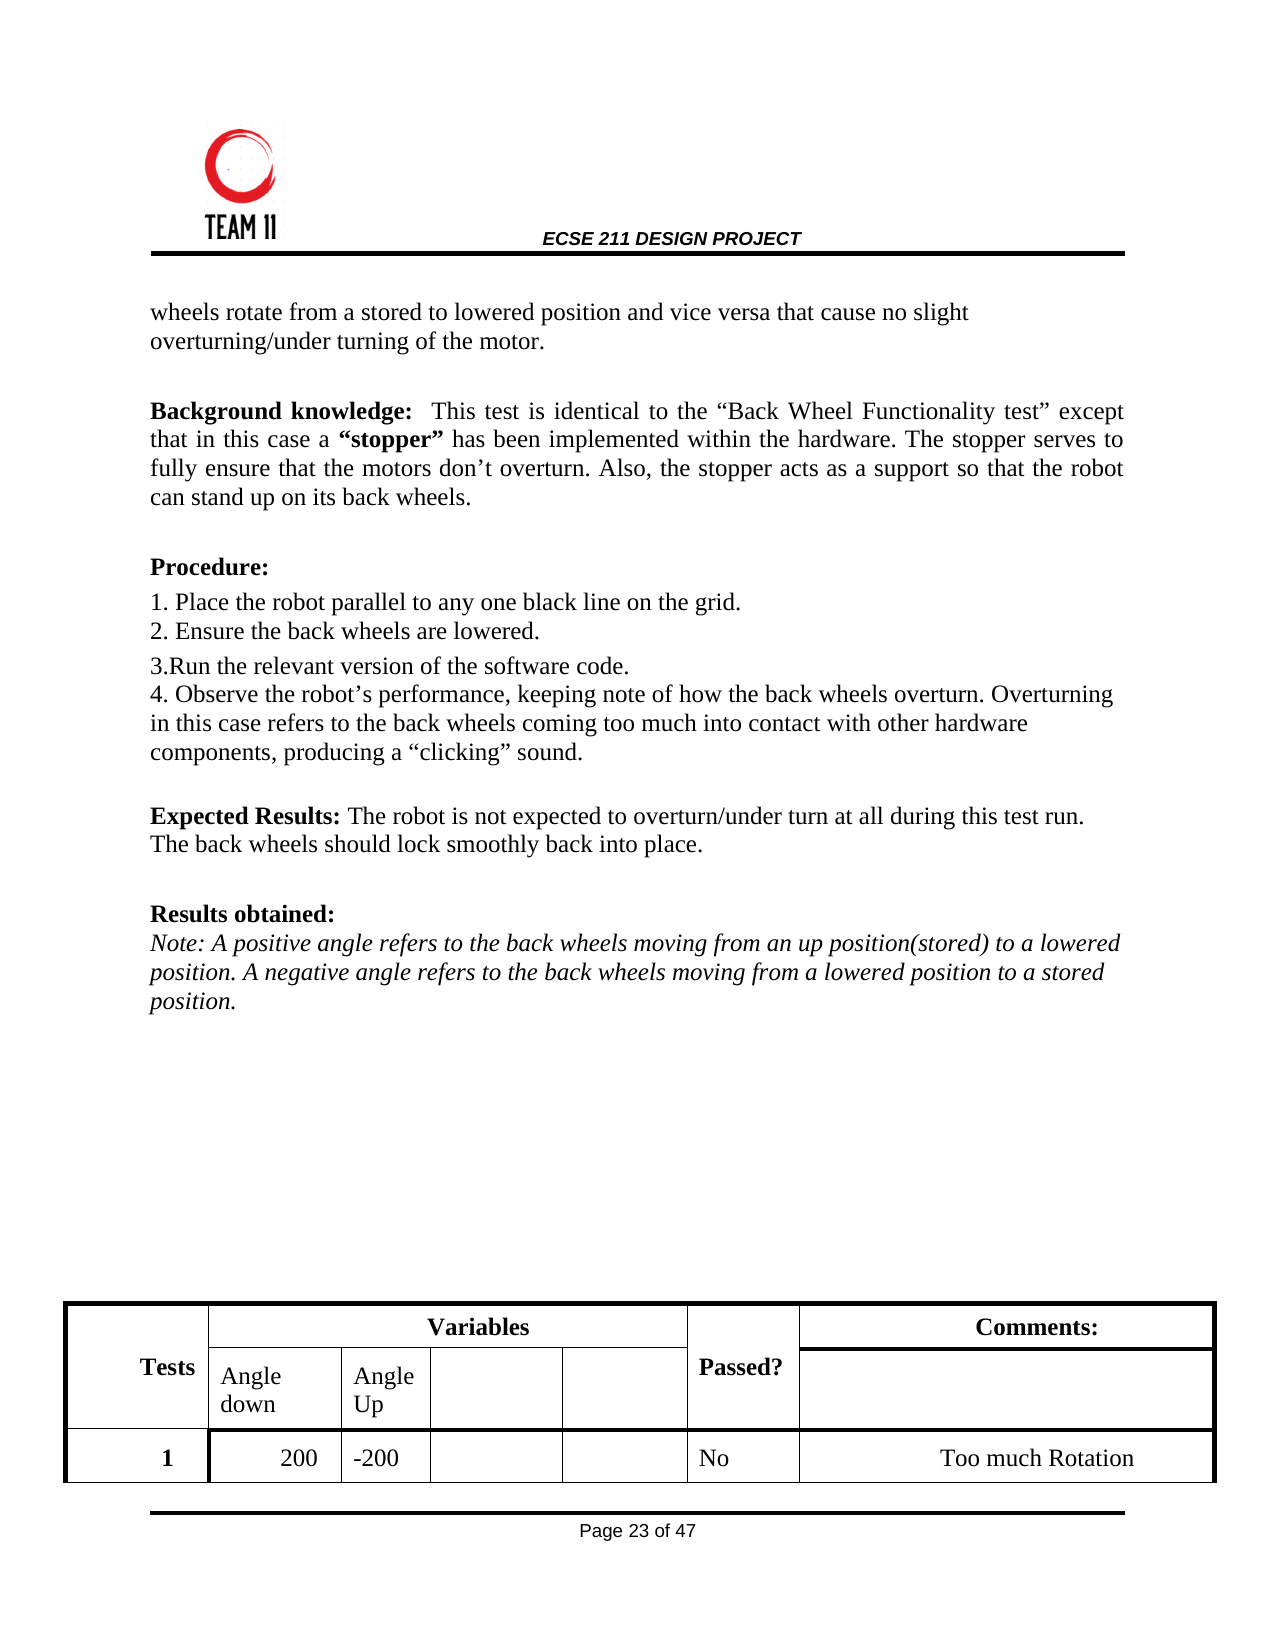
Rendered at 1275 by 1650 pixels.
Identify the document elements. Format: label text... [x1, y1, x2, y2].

table_cell [563, 1348, 687, 1428]
table_cell [800, 1351, 1212, 1428]
table_cell No [688, 1432, 799, 1482]
table_cell [563, 1432, 687, 1482]
table_cell -200 [342, 1432, 430, 1482]
picture [197, 120, 286, 245]
table_cell Too much Rotation [800, 1432, 1212, 1482]
table_header Tests [68, 1306, 208, 1428]
text Expected Results: The robot is not expected to overturn/under turn at all during this test run. The back wheels should lock smoothly back into place. [150, 801, 1125, 858]
table_header Variables [209, 1306, 687, 1347]
table_cell Angle Up [342, 1348, 430, 1428]
table_cell Angle down [209, 1348, 341, 1428]
table_header Passed? [688, 1306, 799, 1428]
text 3.Run the relevant version of the software code. 4. Observe the robot’s performance, keeping note of how the back wheels overturn. Overturning in this case refers to the back wheels coming too much into contact with other hardware components, producing a “clicking” sound. [150, 651, 1125, 794]
table_cell 200 [211, 1432, 341, 1482]
text Results obtained: Note: A positive angle refers to the back wheels moving from an up position(stored) to a lowered position. A negative angle refers to the back wheels moving from a lowered position to a stored position. [150, 899, 1125, 1014]
table_cell 1 [68, 1429, 207, 1482]
text Background knowledge: This test is identical to the “Back Wheel Functionality test” except that in this case a “stopper” has been implemented within the hardware. The stopper serves to fully ensure that the motors don’t overturn. Also, the stopper acts as a support so that the robot can stand up on its back wheels. [150, 396, 1125, 511]
text Procedure: [150, 552, 1125, 581]
text 1. Place the robot parallel to any one black line on the grid. 2. Ensure the back wheels are lowered. [150, 587, 1125, 644]
table_cell [431, 1432, 562, 1482]
table_header Comments: [800, 1306, 1212, 1347]
table_cell [431, 1348, 562, 1428]
